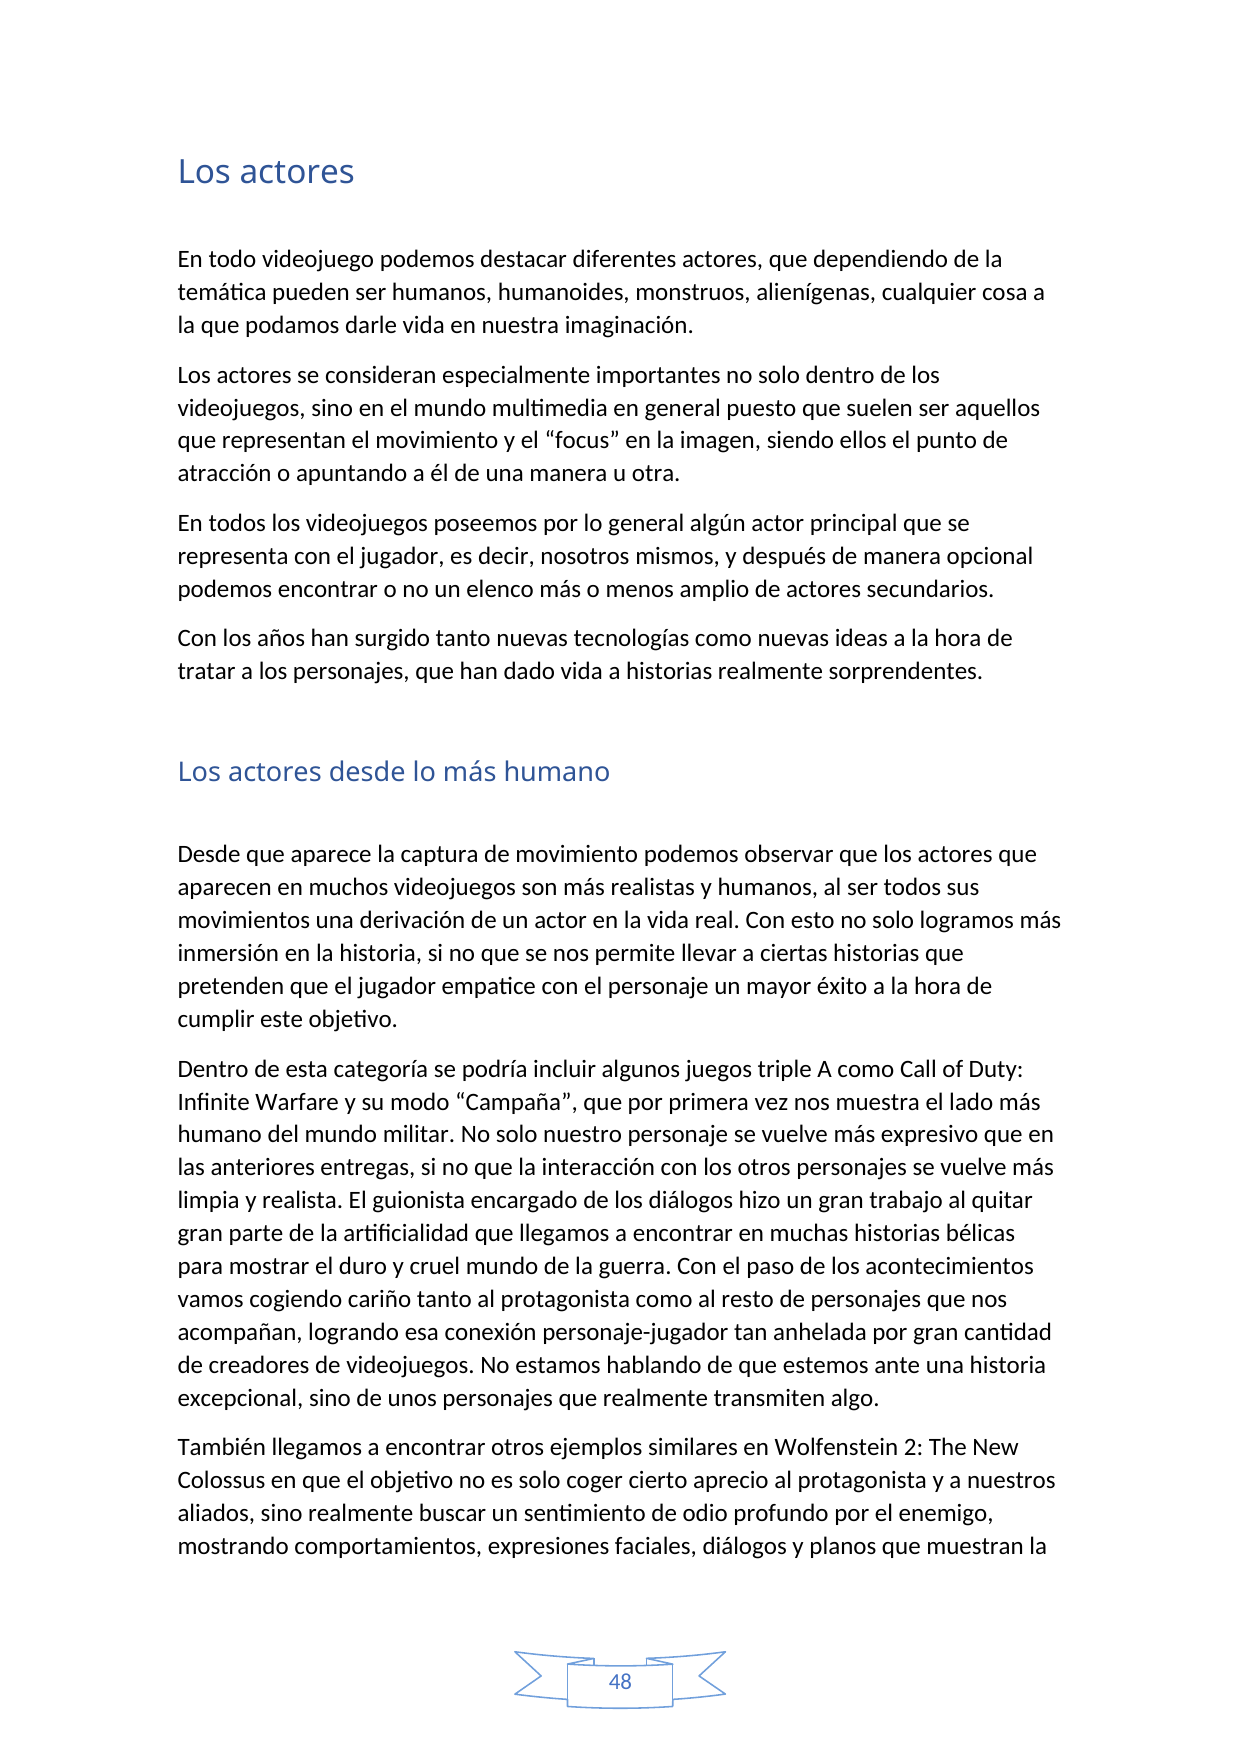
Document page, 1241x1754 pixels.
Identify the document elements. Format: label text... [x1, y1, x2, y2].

text En todo videojuego podemos destacar diferentes actores, que dependiendo de la temática pueden ser humanos, humanoides, monstruos, alienígenas, cualquier cosa a la que podamos darle vida en nuestra imaginación. [177, 243, 1063, 340]
text Desde que aparece la captura de movimiento podemos observar que los actores que aparecen en muchos videojuegos son más realistas y humanos, al ser todos sus movimientos una derivación de un actor en la vida real. Con esto no solo logramos más inmersión en la historia, si no que se nos permite llevar a ciertas historias que pretenden que el jugador empatice con el personaje un mayor éxito a la hora de cumplir este objetivo. [177, 839, 1063, 1034]
text Con los años han surgido tanto nuevas tecnologías como nuevas ideas a la hora de tratar a los personajes, que han dado vida a historias realmente sorprendentes. [177, 623, 1063, 686]
text Los actores se consideran especialmente importantes no solo dentro de los videojuegos, sino en el mundo multimedia en general puesto que suelen ser aquellos que representan el movimiento y el “focus” en la imagen, siendo ellos el punto de atracción o apuntando a él de una manera u otra. [177, 359, 1063, 488]
subtitle Los actores desde lo más humano [177, 752, 1063, 789]
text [177, 1432, 1063, 1561]
text Dentro de esta categoría se podría incluir algunos juegos triple A como Call of Duty: Infinite Warfare y su modo “Campaña”, que por primera vez nos muestra el lado más humano del mundo militar. No solo nuestro personaje se vuelve más expresivo que en las anteriores entregas, si no que la interacción con los otros personajes se vuelve más limpia y realista. El guionista encargado de los diálogos hizo un gran trabajo al quitar gran parte de la artificialidad que llegamos a encontrar en muchas historias bélicas para mostrar el duro y cruel mundo de la guerra. Con el paso de los acontecimientos vamos cogiendo cariño tanto al protagonista como al resto de personajes que nos acompañan, logrando esa conexión personaje-jugador tan anhelada por gran cantidad de creadores de videojuegos. No estamos hablando de que estemos ante una historia excepcional, sino de unos personajes que realmente transmiten algo. [177, 1053, 1063, 1412]
subtitle Los actores [177, 148, 1063, 193]
text En todos los videojuegos poseemos por lo general algún actor principal que se representa con el jugador, es decir, nosotros mismos, y después de manera opcional podemos encontrar o no un elenco más o menos amplio de actores secundarios. [177, 507, 1063, 603]
